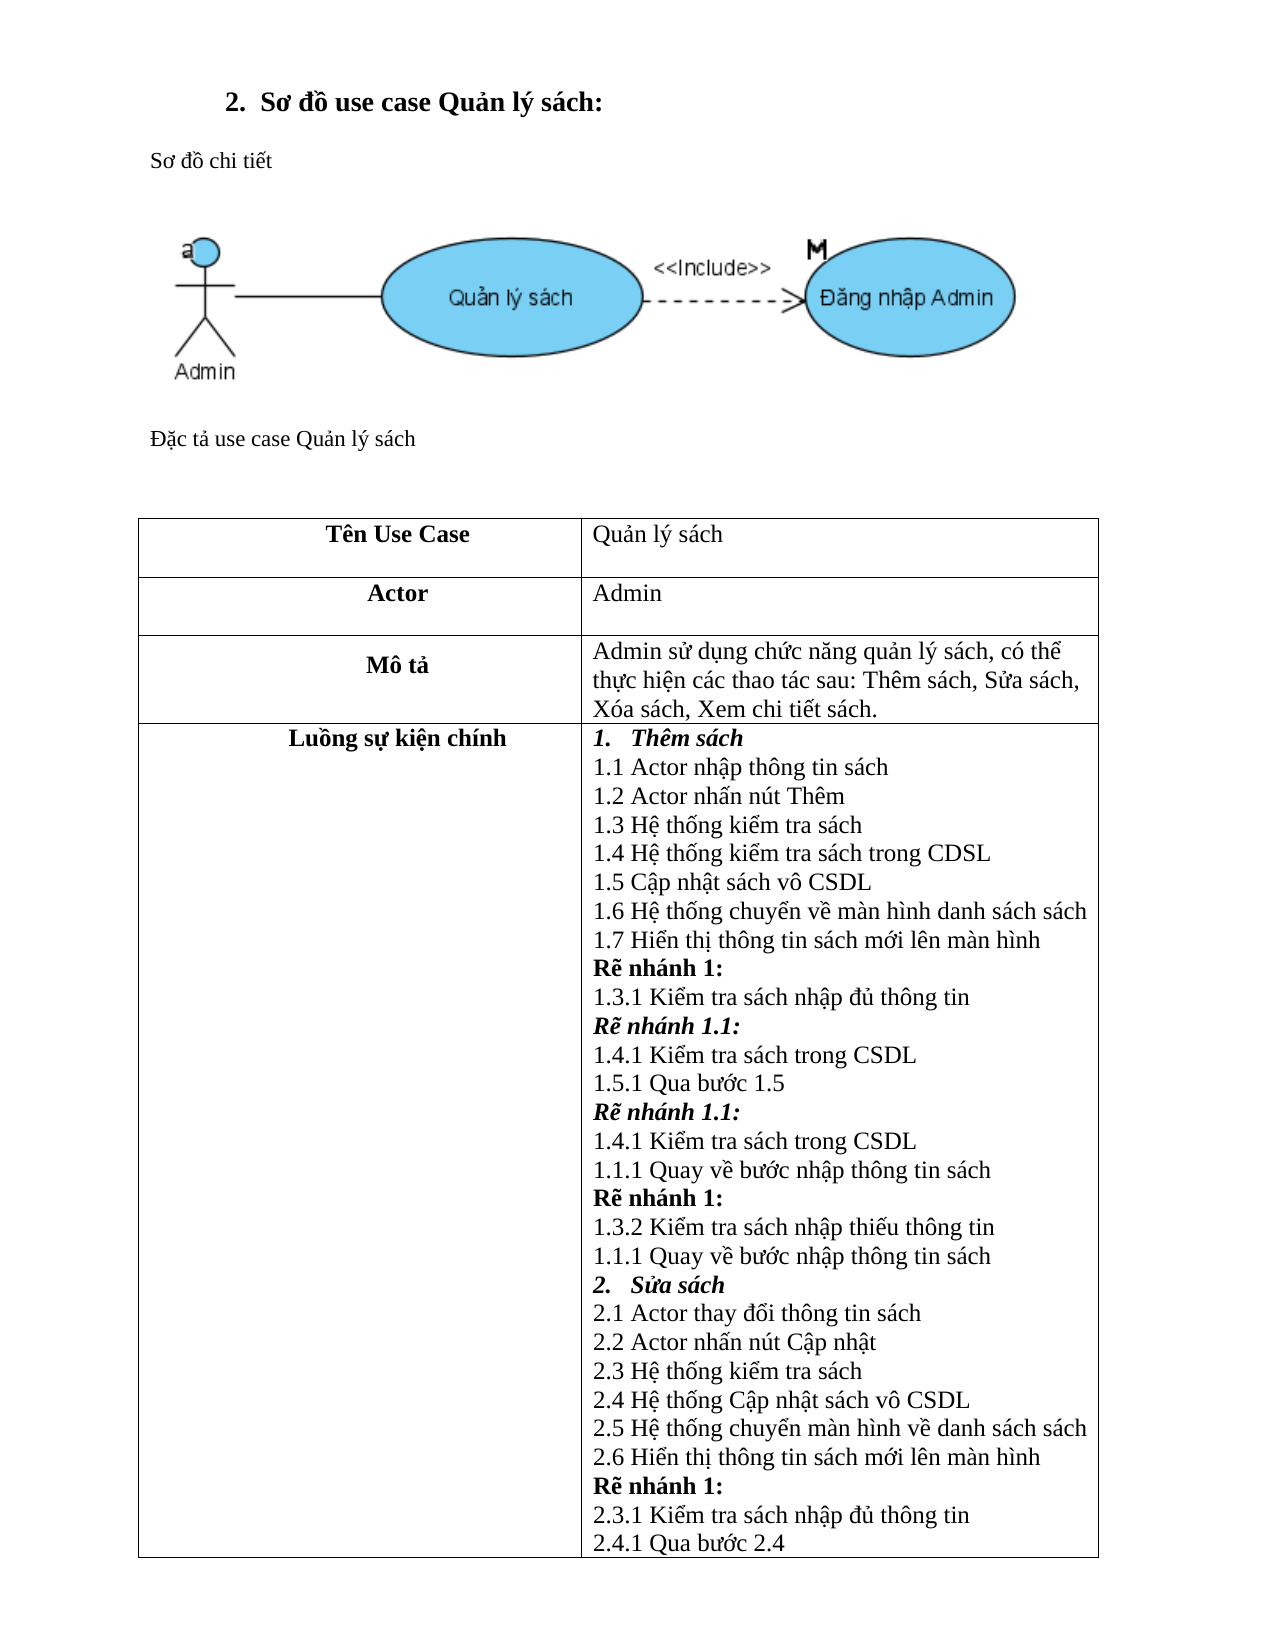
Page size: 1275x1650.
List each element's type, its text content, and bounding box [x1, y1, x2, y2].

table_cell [582, 724, 1098, 1557]
table_cell Admin sử dụng chức năng quản lý sách, có thể thực hiện các thao tác sau: Thêm sách, Sửa sách, Xóa sách, Xem chi tiết sách. [582, 636, 1098, 722]
subtitle 2. Sơ đồ use case Quản lý sách: [225, 85, 1125, 118]
table_cell Luồng sự kiện chính [139, 724, 581, 1557]
table_header Tên Use Case [139, 519, 581, 577]
table_header Quản lý sách [582, 519, 1098, 577]
table_cell Admin [582, 578, 1098, 635]
table_cell Actor [139, 578, 581, 635]
picture [150, 198, 1044, 400]
text Đặc tả use case Quản lý sách [150, 424, 1125, 451]
table_cell Mô tả [139, 636, 581, 722]
text Sơ đồ chi tiết [150, 147, 1125, 173]
